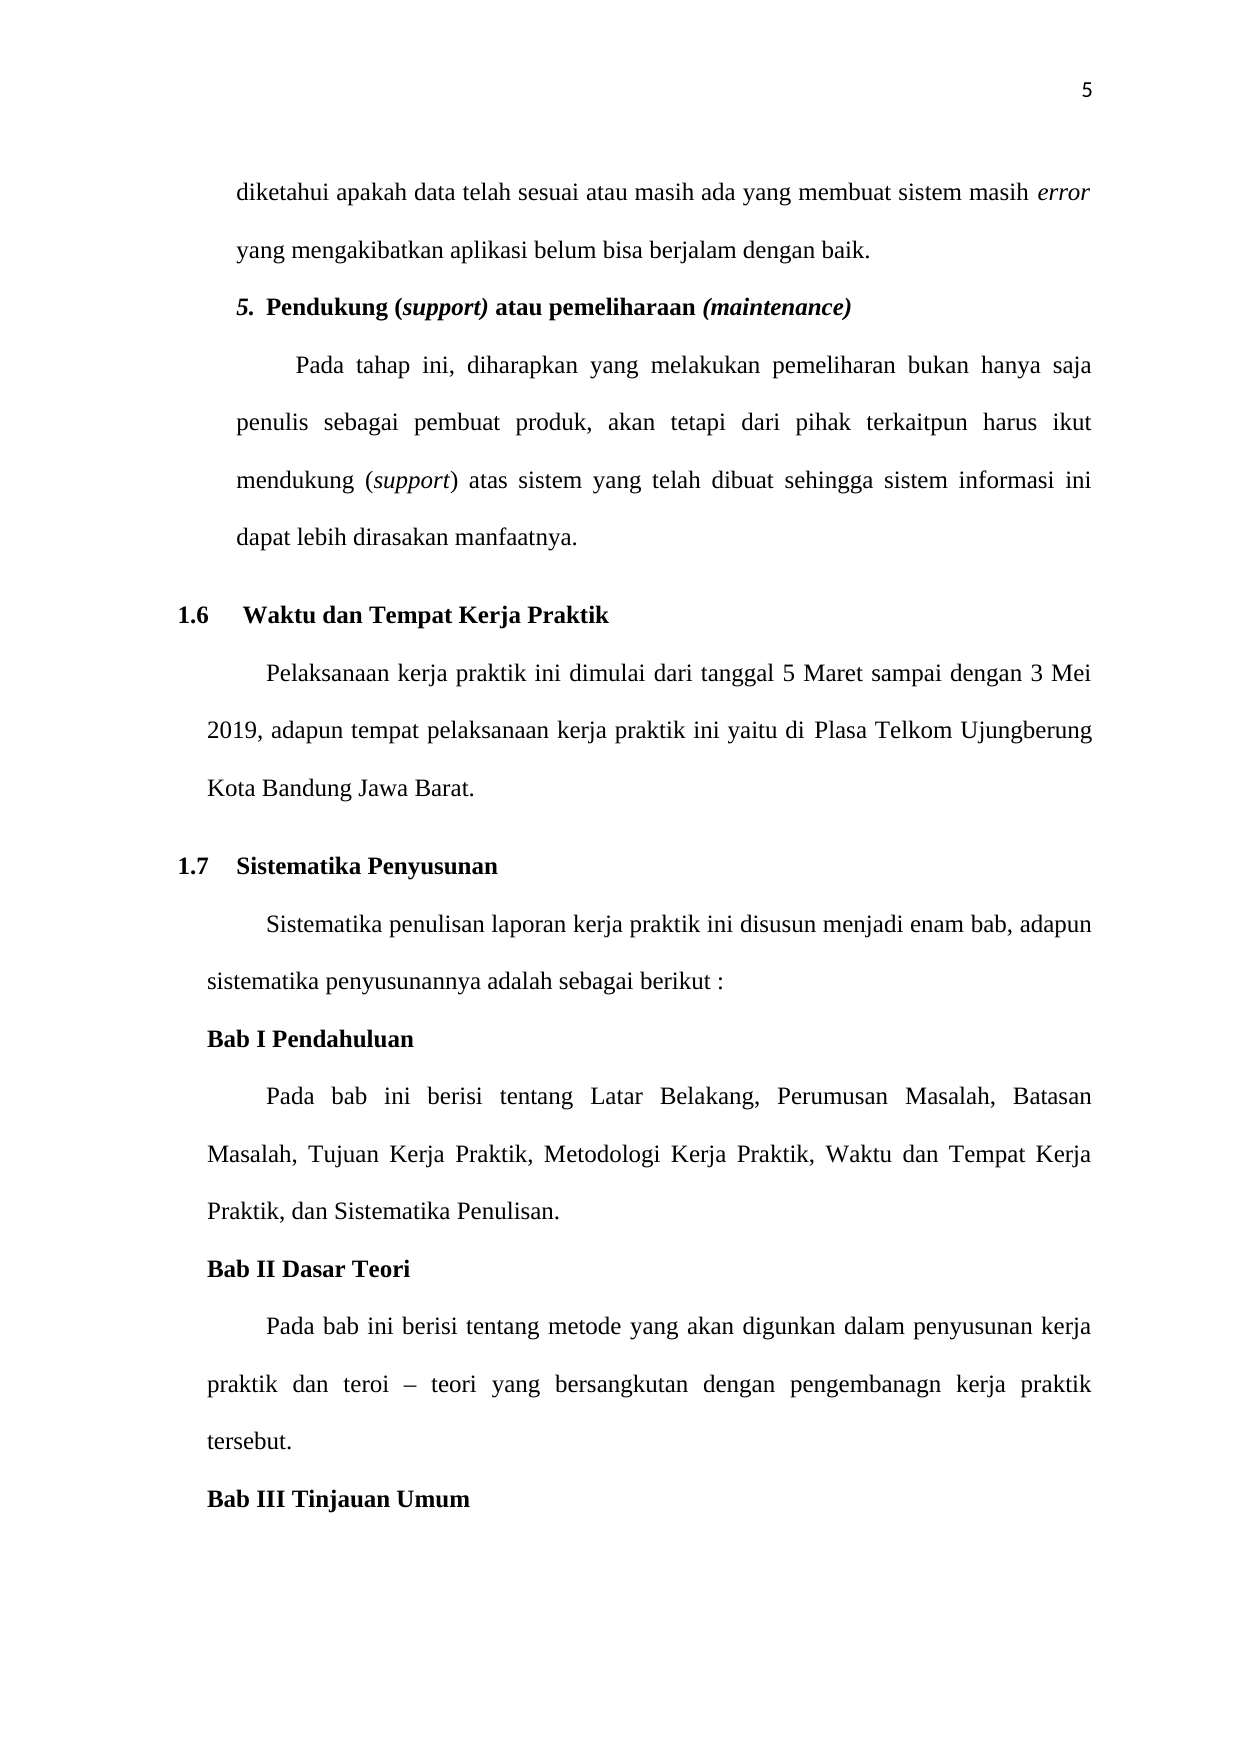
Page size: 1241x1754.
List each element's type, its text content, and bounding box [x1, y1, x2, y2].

text Pada bab ini berisi tentang metode yang akan digunkan dalam penyusunan kerja praktik dan teroi – teori yang bersangkutan dengan pengembanagn kerja praktik tersebut. [207, 1311, 1092, 1455]
subtitle Waktu dan Tempat Kerja Praktik [177, 601, 1092, 629]
text Pada bab ini berisi tentang Latar Belakang, Perumusan Masalah, Batasan Masalah, Tujuan Kerja Praktik, Metodologi Kerja Praktik, Waktu dan Tempat Kerja Praktik, dan Sistematika Penulisan. [207, 1081, 1092, 1225]
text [236, 177, 1092, 263]
text Pelaksanaan kerja praktik ini dimulai dari tanggal 5 Maret sampai dengan 3 Mei 2019, adapun tempat pelaksanaan kerja praktik ini yaitu di Plasa Telkom Ujungberung Kota Bandung Jawa Barat. [207, 658, 1092, 802]
text Pada tahap ini, diharapkan yang melakukan pemeliharan bukan hanya saja penulis sebagai pembuat produk, akan tetapi dari pihak terkaitpun harus ikut mendukung (support) atas sistem yang telah dibuat sehingga sistem informasi ini dapat lebih dirasakan manfaatnya. [236, 350, 1092, 551]
text Bab III Tinjauan Umum [207, 1484, 1092, 1513]
subtitle Sistematika Penyusunan [177, 851, 1092, 880]
list Pendukung (support) atau pemeliharaan (maintenance) [236, 292, 1092, 321]
text Sistematika penulisan laporan kerja praktik ini disusun menjadi enam bab, adapun sistematika penyusunannya adalah sebagai berikut : [207, 909, 1092, 995]
text Bab I Pendahuluan [177, 1024, 1092, 1053]
text Bab II Dasar Teori [207, 1254, 1092, 1283]
